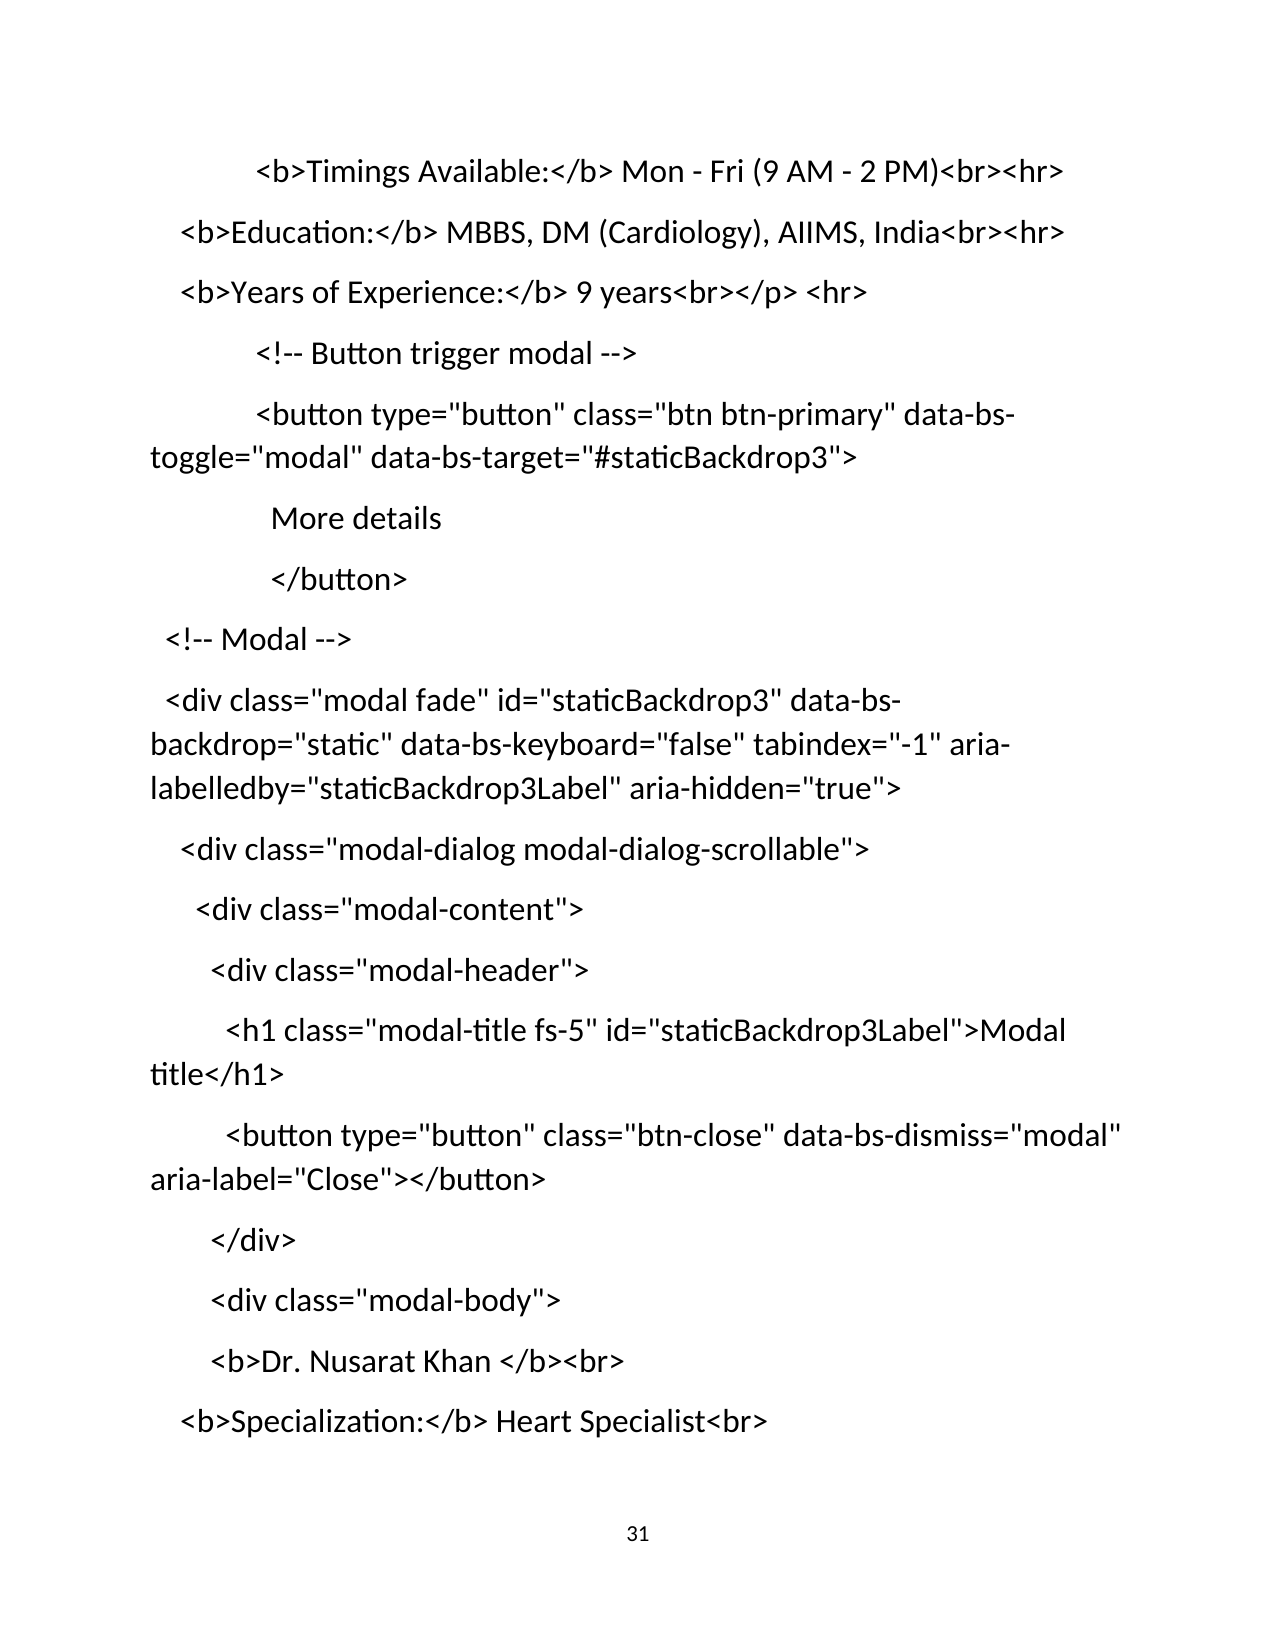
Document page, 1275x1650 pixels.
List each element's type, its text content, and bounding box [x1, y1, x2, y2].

text <b>Specialization:</b> Heart Specialist<br> [150, 1400, 1125, 1441]
text <!-- Button trigger modal --> [150, 332, 1125, 373]
text <div class="modal fade" id="staticBackdrop3" data-bs-backdrop="static" data-bs-keyboard="false" tabindex="-1" aria-labelledby="staticBackdrop3Label" aria-hidden="true"> [150, 679, 1125, 808]
text <div class="modal-dialog modal-dialog-scrollable"> [150, 827, 1125, 868]
text <div class="modal-content"> [150, 888, 1125, 929]
text <h1 class="modal-title fs-5" id="staticBackdrop3Label">Modal title</h1> [150, 1009, 1125, 1094]
text <b>Years of Experience:</b> 9 years<br></p> <hr> [150, 271, 1125, 312]
text <div class="modal-body"> [150, 1279, 1125, 1320]
text </button> [150, 558, 1125, 598]
text <b>Education:</b> MBBS, DM (Cardiology), AIIMS, India<br><hr> [150, 211, 1125, 251]
text <div class="modal-header"> [150, 949, 1125, 989]
text More details [150, 497, 1125, 538]
text </div> [150, 1218, 1125, 1259]
text <b>Timings Available:</b> Mon - Fri (9 AM - 2 PM)<br><hr> [150, 150, 1125, 191]
text <!-- Modal --> [150, 618, 1125, 659]
text <b>Dr. Nusarat Khan </b><br> [150, 1340, 1125, 1381]
text <button type="button" class="btn-close" data-bs-dismiss="modal" aria-label="Close"></button> [150, 1114, 1125, 1199]
text <button type="button" class="btn btn-primary" data-bs-toggle="modal" data-bs-target="#staticBackdrop3"> [150, 392, 1125, 477]
